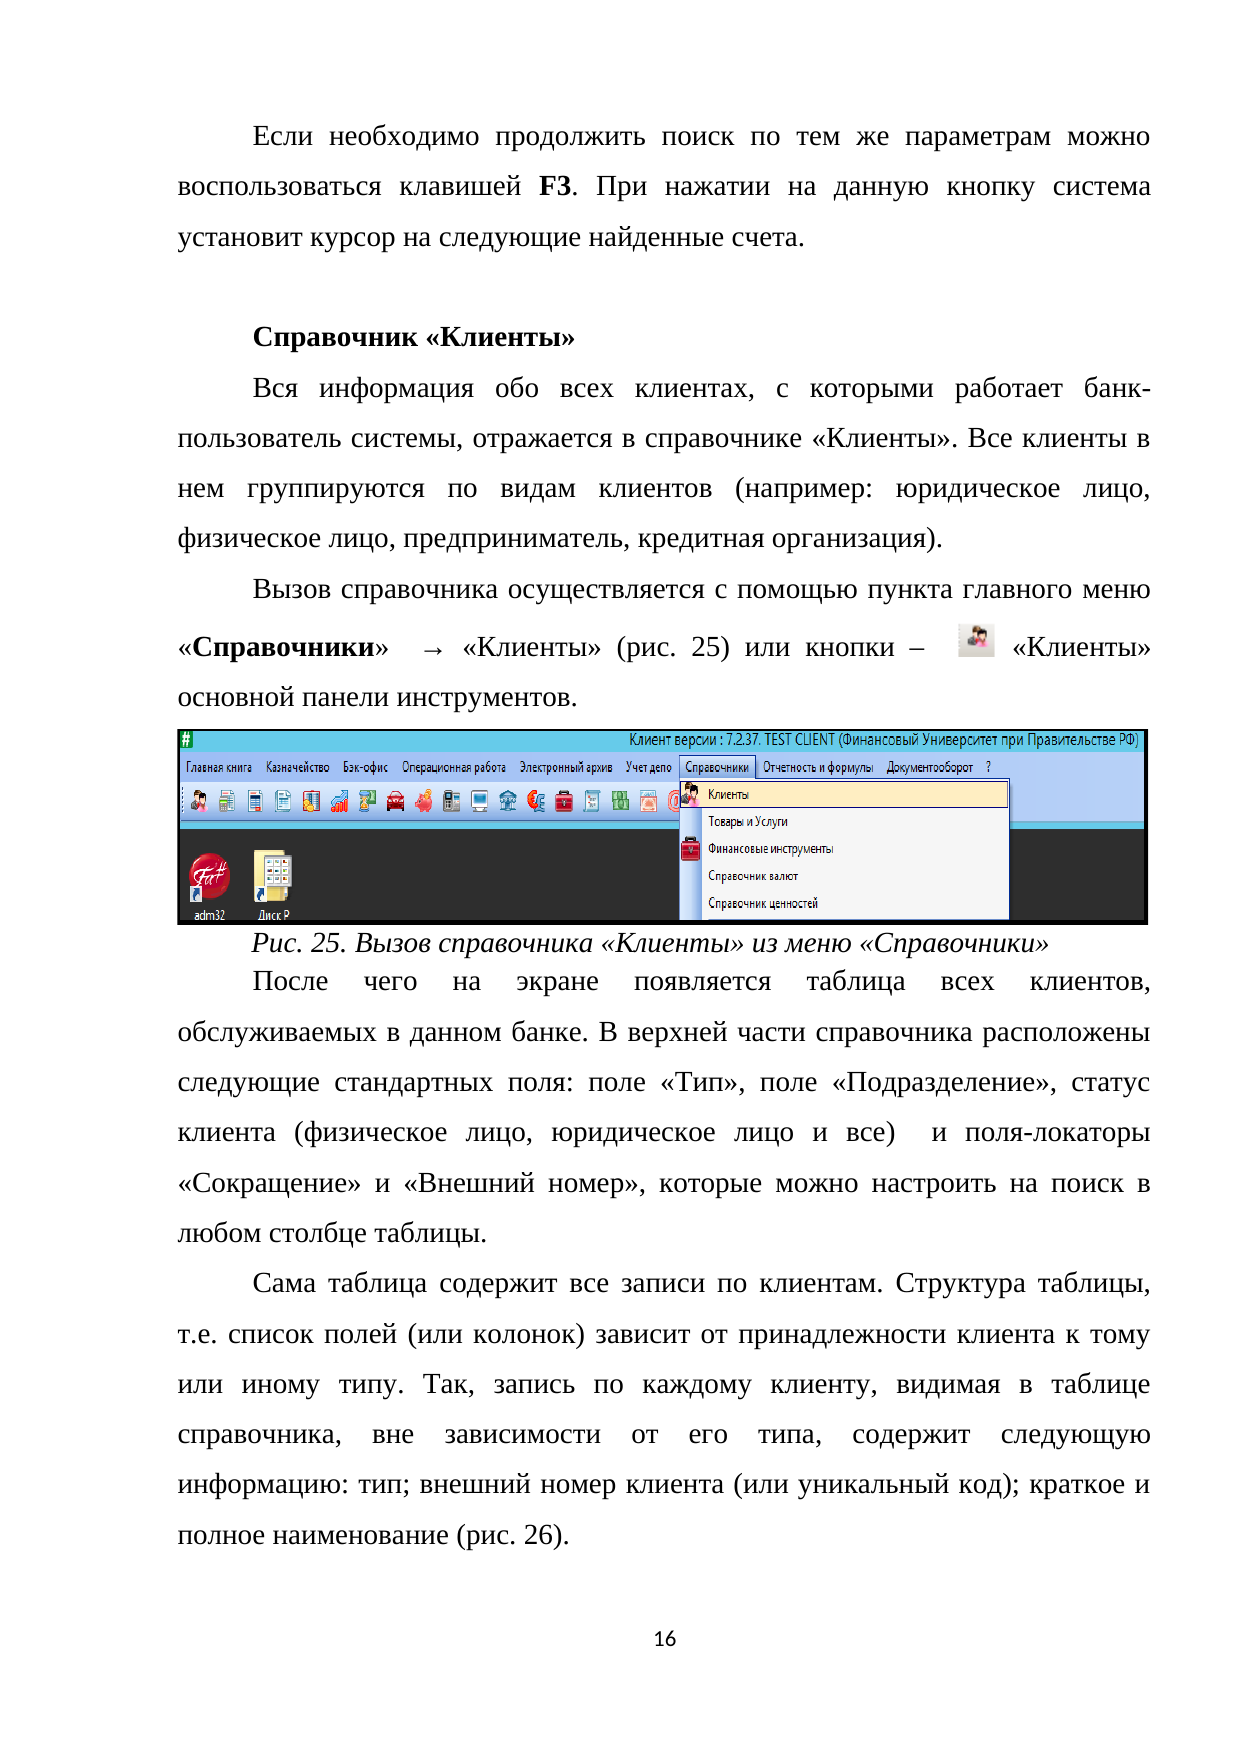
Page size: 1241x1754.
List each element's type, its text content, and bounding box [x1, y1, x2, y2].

list После чего на экране появляется таблица всех клиентов, обслуживаемых в данном банке. В верхней части справочника расположены следующие стандартных поля: поле «Тип», поле «Подразделение», статус клиента (физическое лицо, юридическое лицо и все) и поля-локаторы «Сокращение» и «Внешний номер», которые можно настроить на поиск в любом столбце таблицы. [177, 963, 1152, 1249]
list Сама таблица содержит все записи по клиентам. Структура таблицы, т.е. список полей (или колонок) зависит от принадлежности клиента к тому или иному типу. Так, запись по каждому клиенту, видимая в таблице справочника, вне зависимости от его типа, содержит следующую информацию: тип; внешний номер клиента (или уникальный код); краткое и полное наименование (рис. 26). [177, 1265, 1152, 1551]
list Если необходимо продолжить поиск по тем же параметрам можно воспользоваться клавишей F3. При нажатии на данную кнопку система установит курсор на следующие найденные счета. [177, 118, 1152, 252]
picture [954, 621, 998, 657]
list Вся информация обо всех клиентах, с которыми работает банк-пользователь системы, отражается в справочнике «Клиенты». Все клиенты в нем группируются по видам клиентов (например: юридическое лицо, физическое лицо, предприниматель, кредитная организация). [177, 370, 1152, 554]
list Рис. 25. Вызов справочника «Клиенты» из меню «Справочники» [177, 925, 1152, 958]
list Справочник «Клиенты» [177, 319, 1152, 353]
picture [177, 729, 1149, 925]
list Вызов справочника осуществляется с помощью пункта главного меню «Справочники» → «Клиенты» (рис. 25) или кнопки – «Клиенты» основной панели инструментов. [177, 571, 1152, 713]
